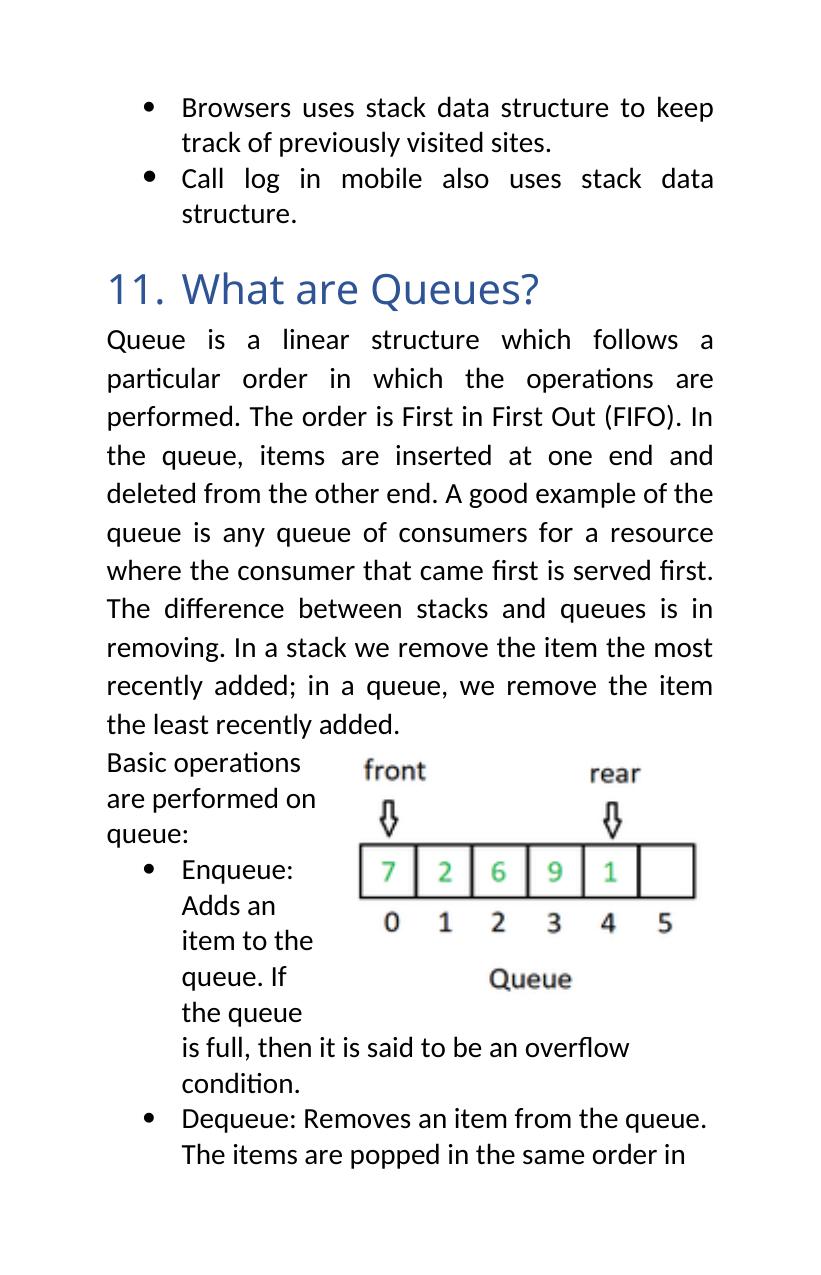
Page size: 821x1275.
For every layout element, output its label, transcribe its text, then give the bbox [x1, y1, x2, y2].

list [144, 1101, 714, 1172]
picture [340, 752, 715, 1004]
list Enqueue: Adds an item to the queue. If the queue is full, then it is said to be an overflow condition. [144, 851, 714, 1101]
list Browsers uses stack data structure to keep track of previously visited sites. [144, 89, 714, 160]
text Queue is a linear structure which follows a particular order in which the operations are performed. The order is First in First Out (FIFO). In the queue, items are inserted at one end and deleted from the other end. A good example of the queue is any queue of consumers for a resource where the consumer that came first is served first. The difference between stacks and queues is in removing. In a stack we remove the item the most recently added; in a queue, we remove the item the least recently added. [106, 322, 714, 742]
text Basic operations are performed on queue: [106, 744, 714, 851]
list Call log in mobile also uses stack data structure. [144, 160, 714, 231]
subtitle What are Queues? [106, 260, 714, 317]
